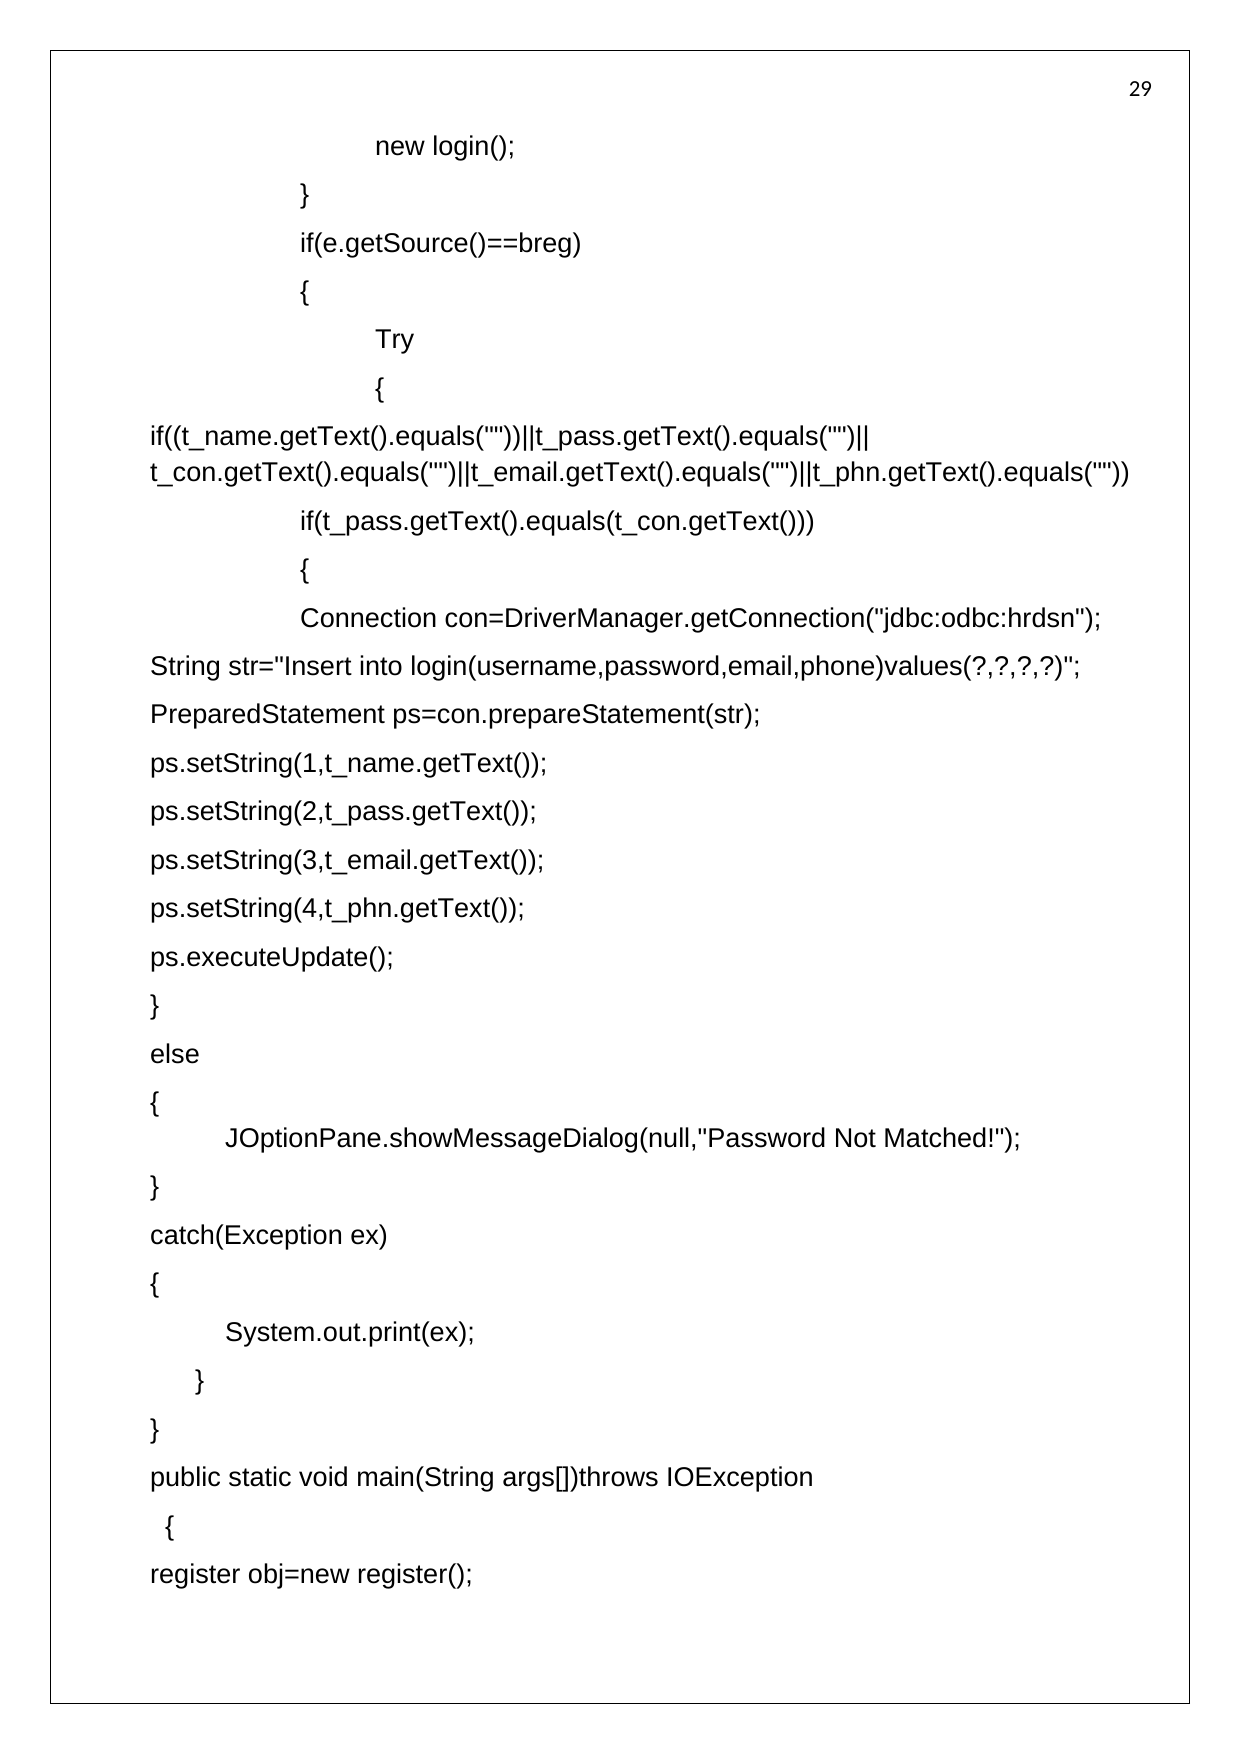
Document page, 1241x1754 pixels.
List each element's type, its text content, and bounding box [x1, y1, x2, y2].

text { [225, 553, 1152, 584]
text ps.setString(1,t_name.getText()); [150, 747, 1152, 778]
text Connection con=DriverManager.getConnection("jdbc:odbc:hrdsn"); [225, 602, 1152, 633]
text if((t_name.getText().equals(""))||t_pass.getText().equals("")||t_con.getText().equals("")||t_email.getText().equals("")||t_phn.getText().equals("")) [150, 420, 1152, 488]
text } [150, 178, 1152, 209]
text } [150, 989, 1152, 1020]
text } [150, 1413, 1152, 1444]
text { [150, 1267, 1152, 1298]
text } [150, 1364, 1152, 1395]
text else [150, 1038, 1152, 1069]
text { [300, 372, 1152, 403]
text register obj=new register(); [150, 1558, 1152, 1589]
text String str="Insert into login(username,password,email,phone)values(?,?,?,?)"; [150, 650, 1152, 681]
text PreparedStatement ps=con.prepareStatement(str); [150, 698, 1152, 730]
text Try [300, 323, 1152, 355]
text new login(); [150, 130, 1152, 161]
text if(t_pass.getText().equals(t_con.getText())) [150, 505, 1152, 536]
text ps.setString(2,t_pass.getText()); [150, 795, 1152, 827]
text } [150, 1170, 1152, 1202]
text catch(Exception ex) [150, 1219, 1152, 1250]
text { JOptionPane.showMessageDialog(null,"Password Not Matched!"); [150, 1086, 1152, 1153]
text { [150, 275, 1152, 306]
text ps.setString(4,t_phn.getText()); [150, 892, 1152, 923]
text System.out.print(ex); [150, 1316, 1152, 1347]
text public static void main(String args[])throws IOException [150, 1461, 1152, 1492]
text ps.setString(3,t_email.getText()); [150, 844, 1152, 875]
text ps.executeUpdate(); [150, 941, 1152, 972]
text { [150, 1509, 1152, 1541]
text if(e.getSource()==breg) [225, 227, 1152, 258]
